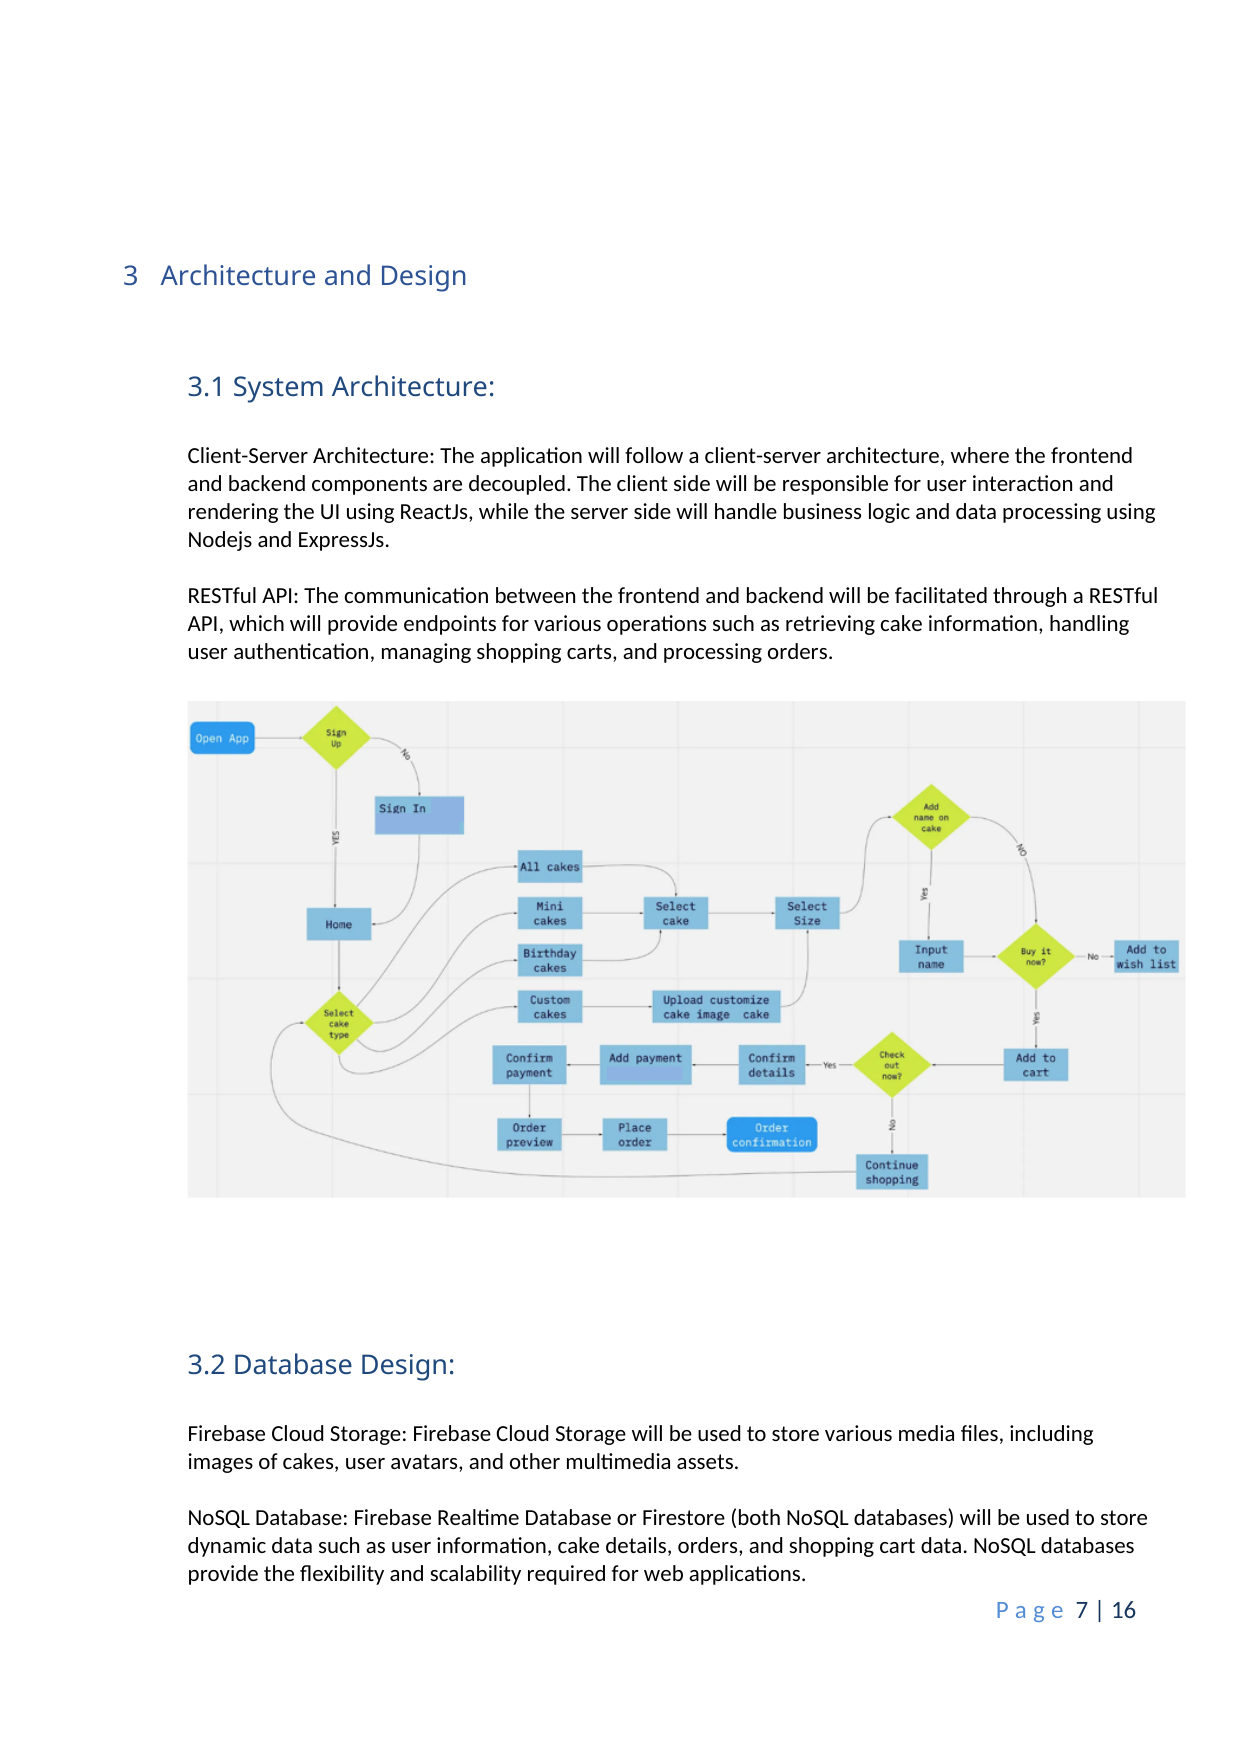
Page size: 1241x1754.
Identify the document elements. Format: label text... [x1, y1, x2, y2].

text NoSQL Database: Firebase Realtime Database or Firestore (both NoSQL databases) will be used to store dynamic data such as user information, cake details, orders, and shopping cart data. NoSQL databases provide the flexibility and scalability required for web applications. [187, 1503, 1163, 1587]
picture [187, 701, 1186, 1199]
subtitle 3.2 Database Design: [187, 1346, 1163, 1382]
text Firebase Cloud Storage: Firebase Cloud Storage will be used to store various media files, including images of cakes, user avatars, and other multimedia assets. [187, 1419, 1163, 1475]
text RESTful API: The communication between the frontend and backend will be facilitated through a RESTful API, which will provide endpoints for various operations such as retrieving cake information, handling user authentication, managing shopping carts, and processing orders. [187, 581, 1163, 665]
subtitle 3.1 System Architecture: [187, 367, 1163, 404]
text Client-Server Architecture: The application will follow a client-server architecture, where the frontend and backend components are decoupled. The client side will be responsible for user interaction and rendering the UI using ReactJs, while the server side will handle business logic and data processing using Nodejs and ExpressJs. [187, 441, 1163, 553]
subtitle Architecture and Design [123, 256, 1163, 293]
